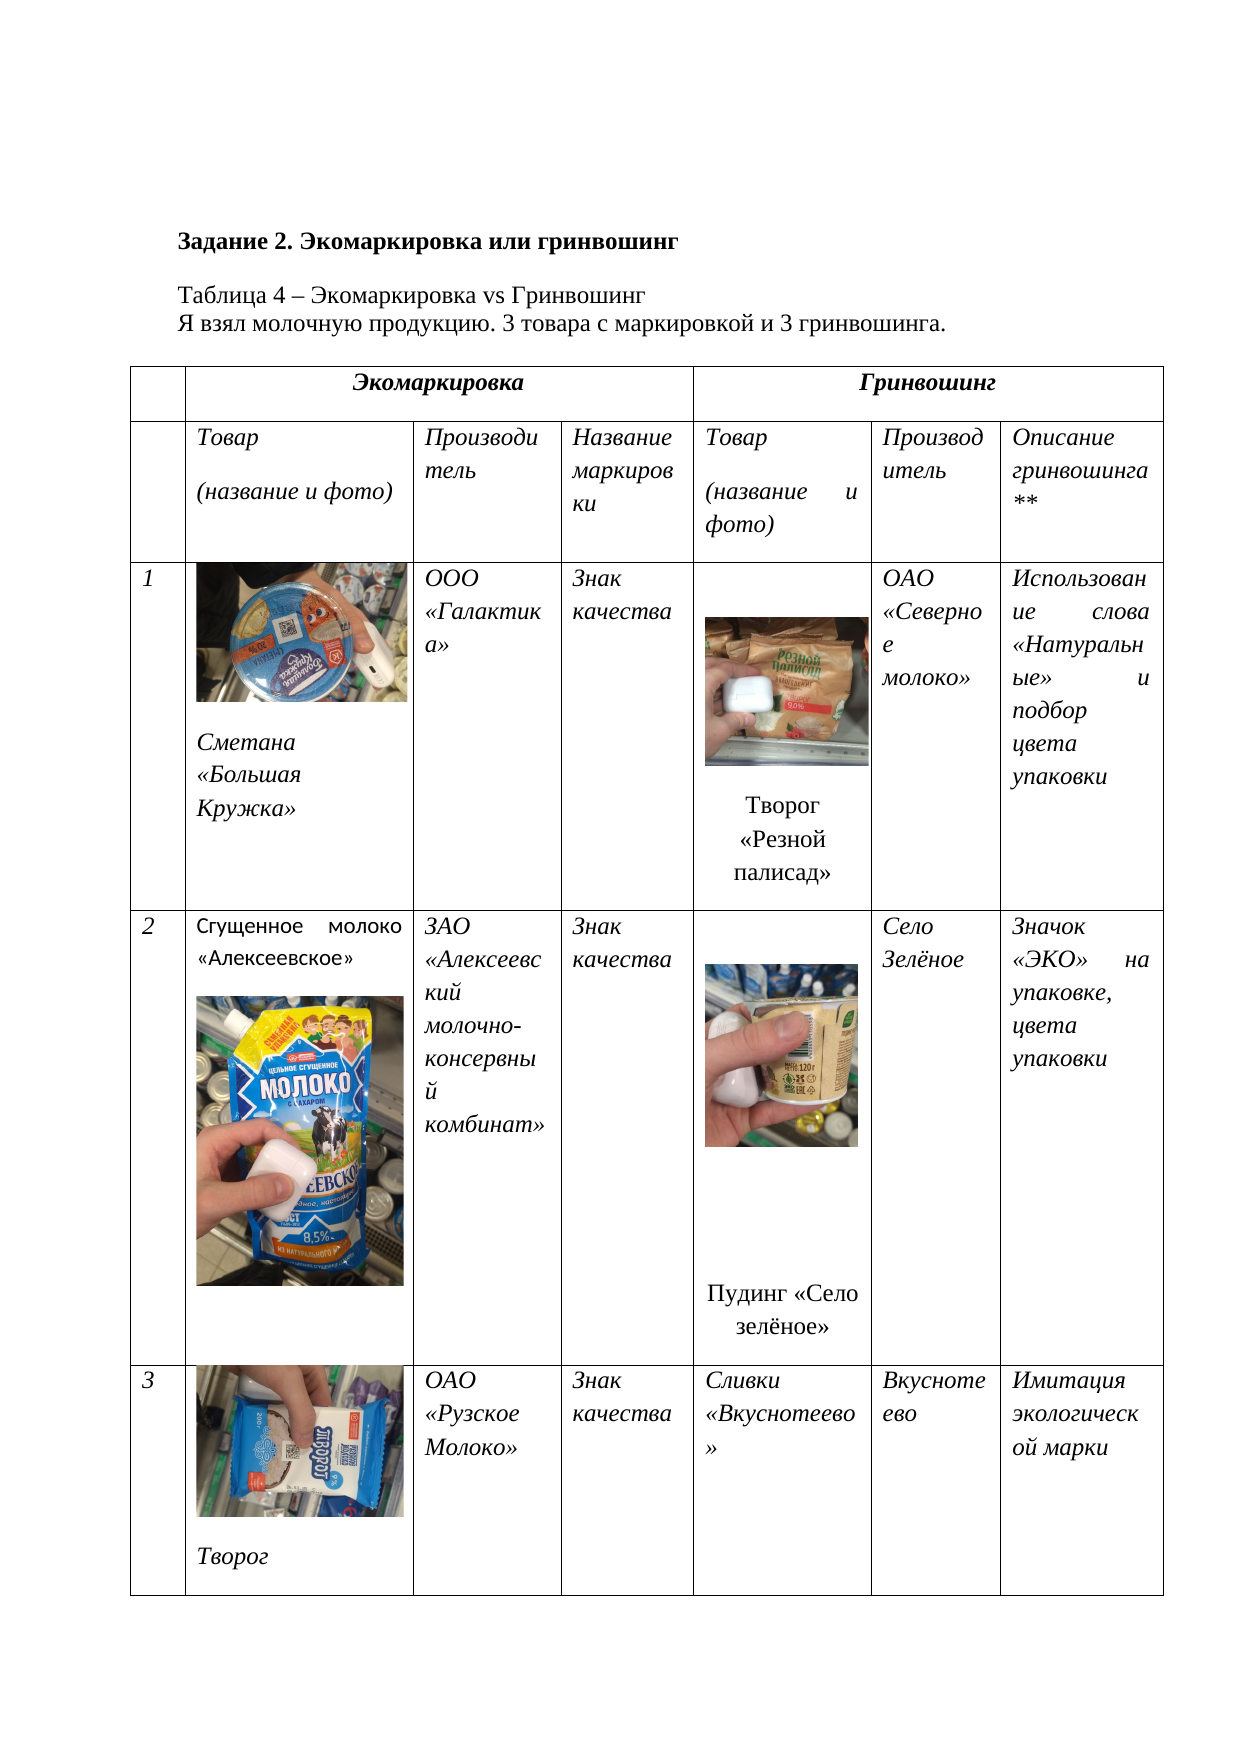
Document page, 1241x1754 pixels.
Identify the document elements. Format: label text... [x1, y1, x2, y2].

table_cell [1001, 1366, 1163, 1595]
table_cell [414, 1366, 561, 1595]
table_cell ООО «Галактика» [414, 563, 561, 910]
table_cell Товар (название и фото) [186, 422, 413, 562]
table_header Гринвошинг [694, 367, 1163, 421]
table_cell Значок «ЭКО» на упаковке, цвета упаковки [1001, 911, 1163, 1364]
table_cell Знак качества [562, 1366, 693, 1595]
table_cell Сгущенное молоко «Алексеевское» [186, 911, 413, 1364]
picture [196, 996, 404, 1286]
table_cell Описание гринвошинга** [1001, 422, 1163, 562]
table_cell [694, 1366, 871, 1595]
table_cell Село Зелёное [872, 911, 1000, 1364]
picture [705, 964, 858, 1147]
table_cell Производитель [414, 422, 561, 562]
table_cell ОАО «Северное молоко» [872, 563, 1000, 910]
table_cell Знак качества [562, 563, 693, 910]
table_cell 1 [131, 563, 185, 910]
text Задание 2. Экомаркировка или гринвошинг [177, 226, 1152, 254]
picture [196, 563, 408, 702]
table_cell Вкуснотеево [872, 1366, 1000, 1595]
table_cell Товар (название и фото) [694, 422, 871, 562]
table_cell Производитель [872, 422, 1000, 562]
table_cell [131, 422, 185, 562]
table_cell Творог «Резной палисад» [694, 563, 871, 910]
table_cell Сметана «Большая Кружка» [186, 563, 413, 910]
table_cell Знак качества [562, 911, 693, 1364]
table_header Экомаркировка [186, 367, 693, 421]
table_header [131, 367, 185, 421]
table_cell 3 [131, 1366, 185, 1595]
text Таблица 4 – Экомаркировка vs Гринвошинг [177, 280, 1152, 308]
picture [705, 617, 869, 766]
picture [196, 1365, 404, 1517]
table_cell 2 [131, 911, 185, 1364]
table_cell Название маркировки [562, 422, 693, 562]
table_cell ЗАО «Алексеевский молочно-консервный комбинат» [414, 911, 561, 1364]
text Я взял молочную продукцию. 3 товара с маркировкой и 3 гринвошинга. [177, 308, 1152, 337]
table_cell Использование слова «Натуральные» и подбор цвета упаковки [1001, 563, 1163, 910]
table_cell Пудинг «Село зелёное» [694, 911, 871, 1364]
table_cell Творог [186, 1366, 413, 1595]
